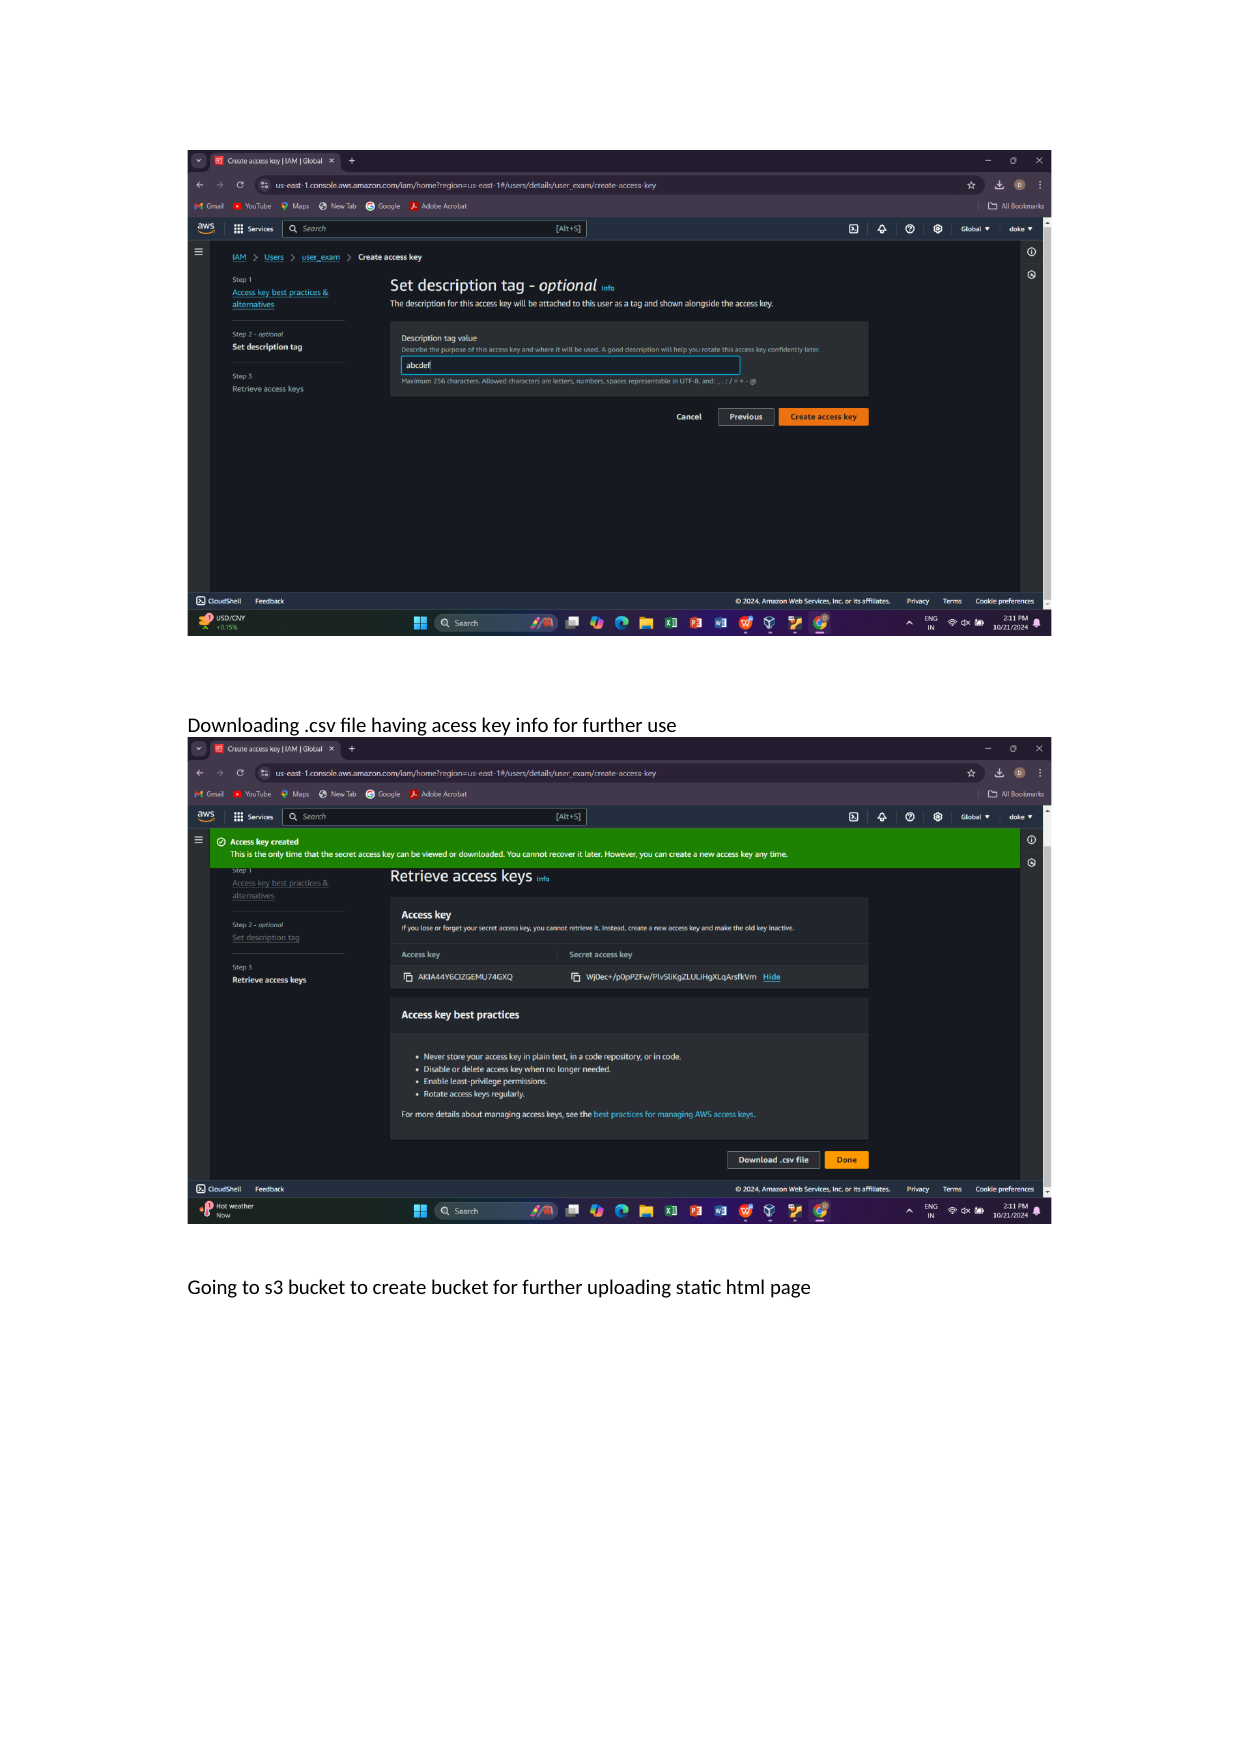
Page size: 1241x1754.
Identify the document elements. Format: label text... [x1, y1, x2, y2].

picture [187, 737, 1052, 1224]
text Downloading .csv file having acess key info for further use [187, 712, 1053, 738]
picture [187, 150, 1052, 636]
text Going to s3 bucket to create bucket for further uploading static html page [187, 1274, 1053, 1300]
